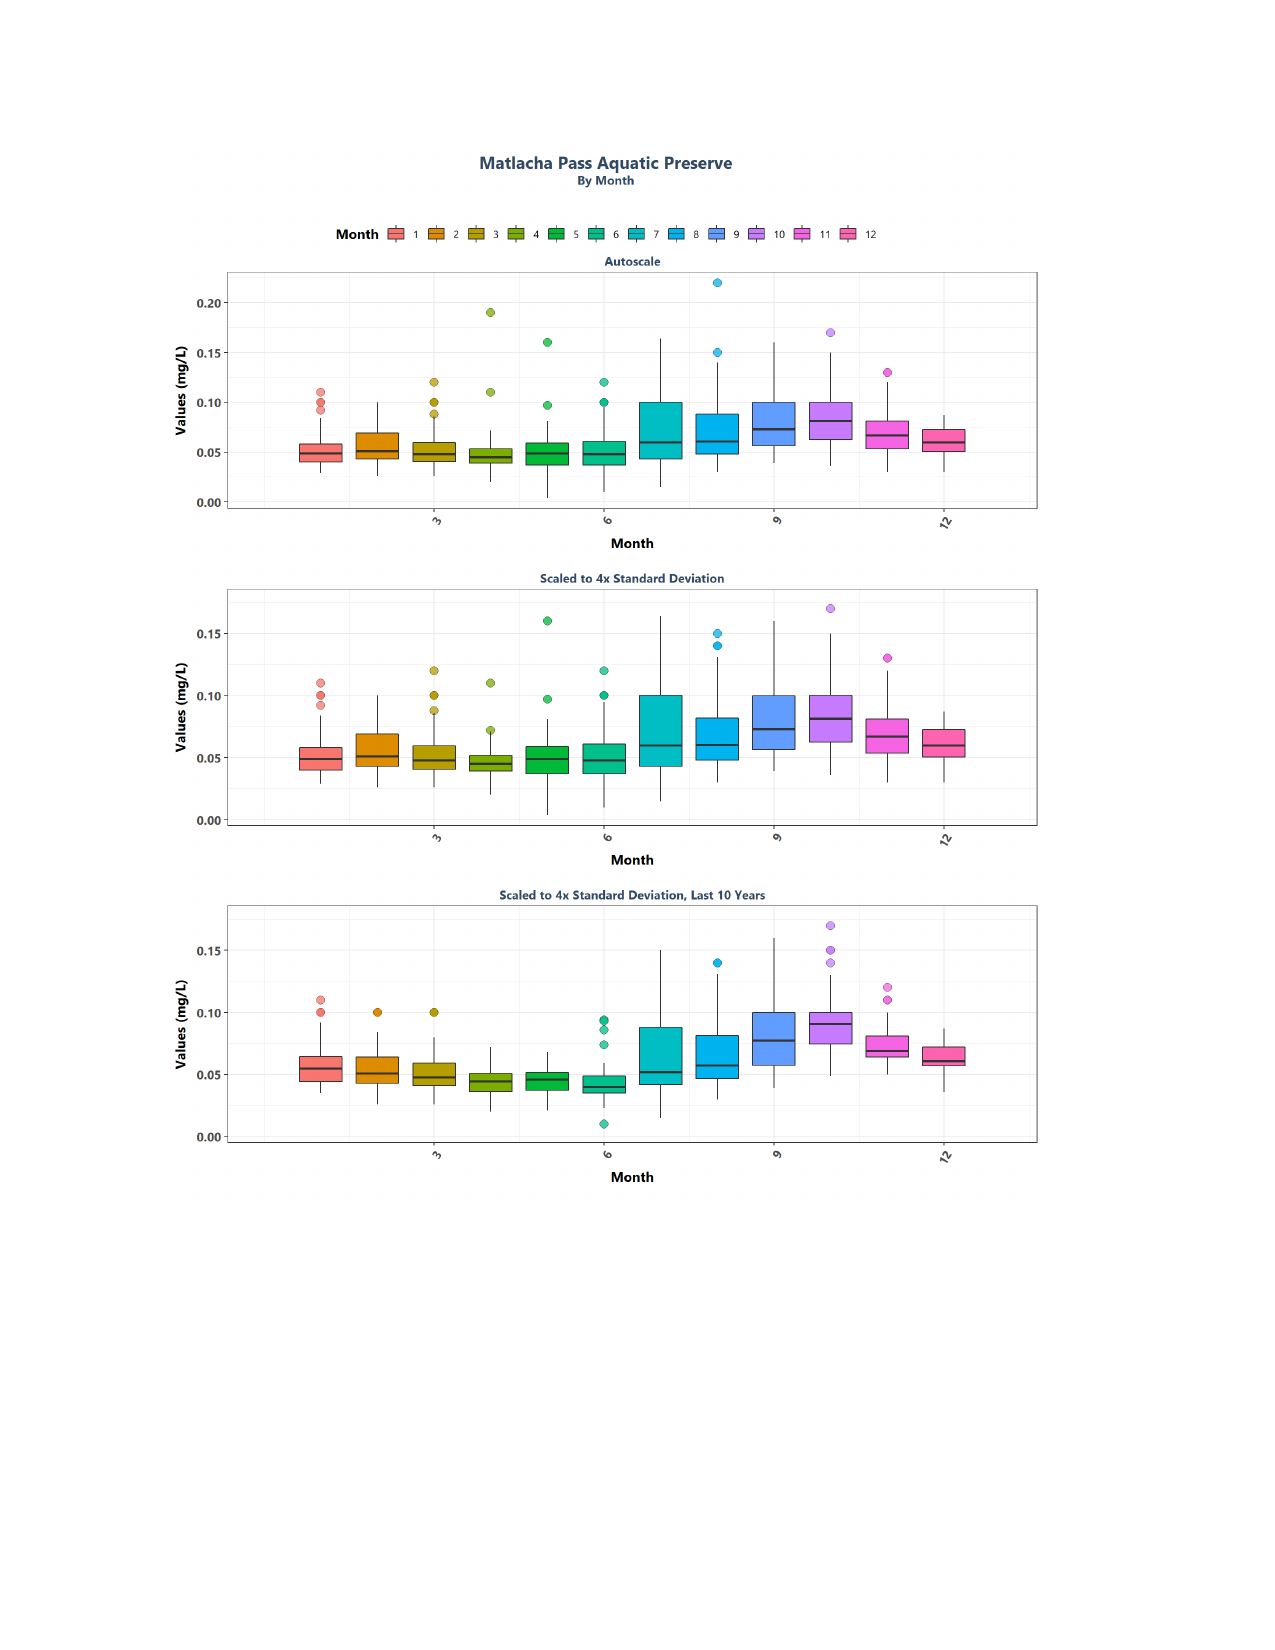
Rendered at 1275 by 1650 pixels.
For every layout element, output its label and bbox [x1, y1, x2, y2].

picture [168, 150, 1044, 1200]
